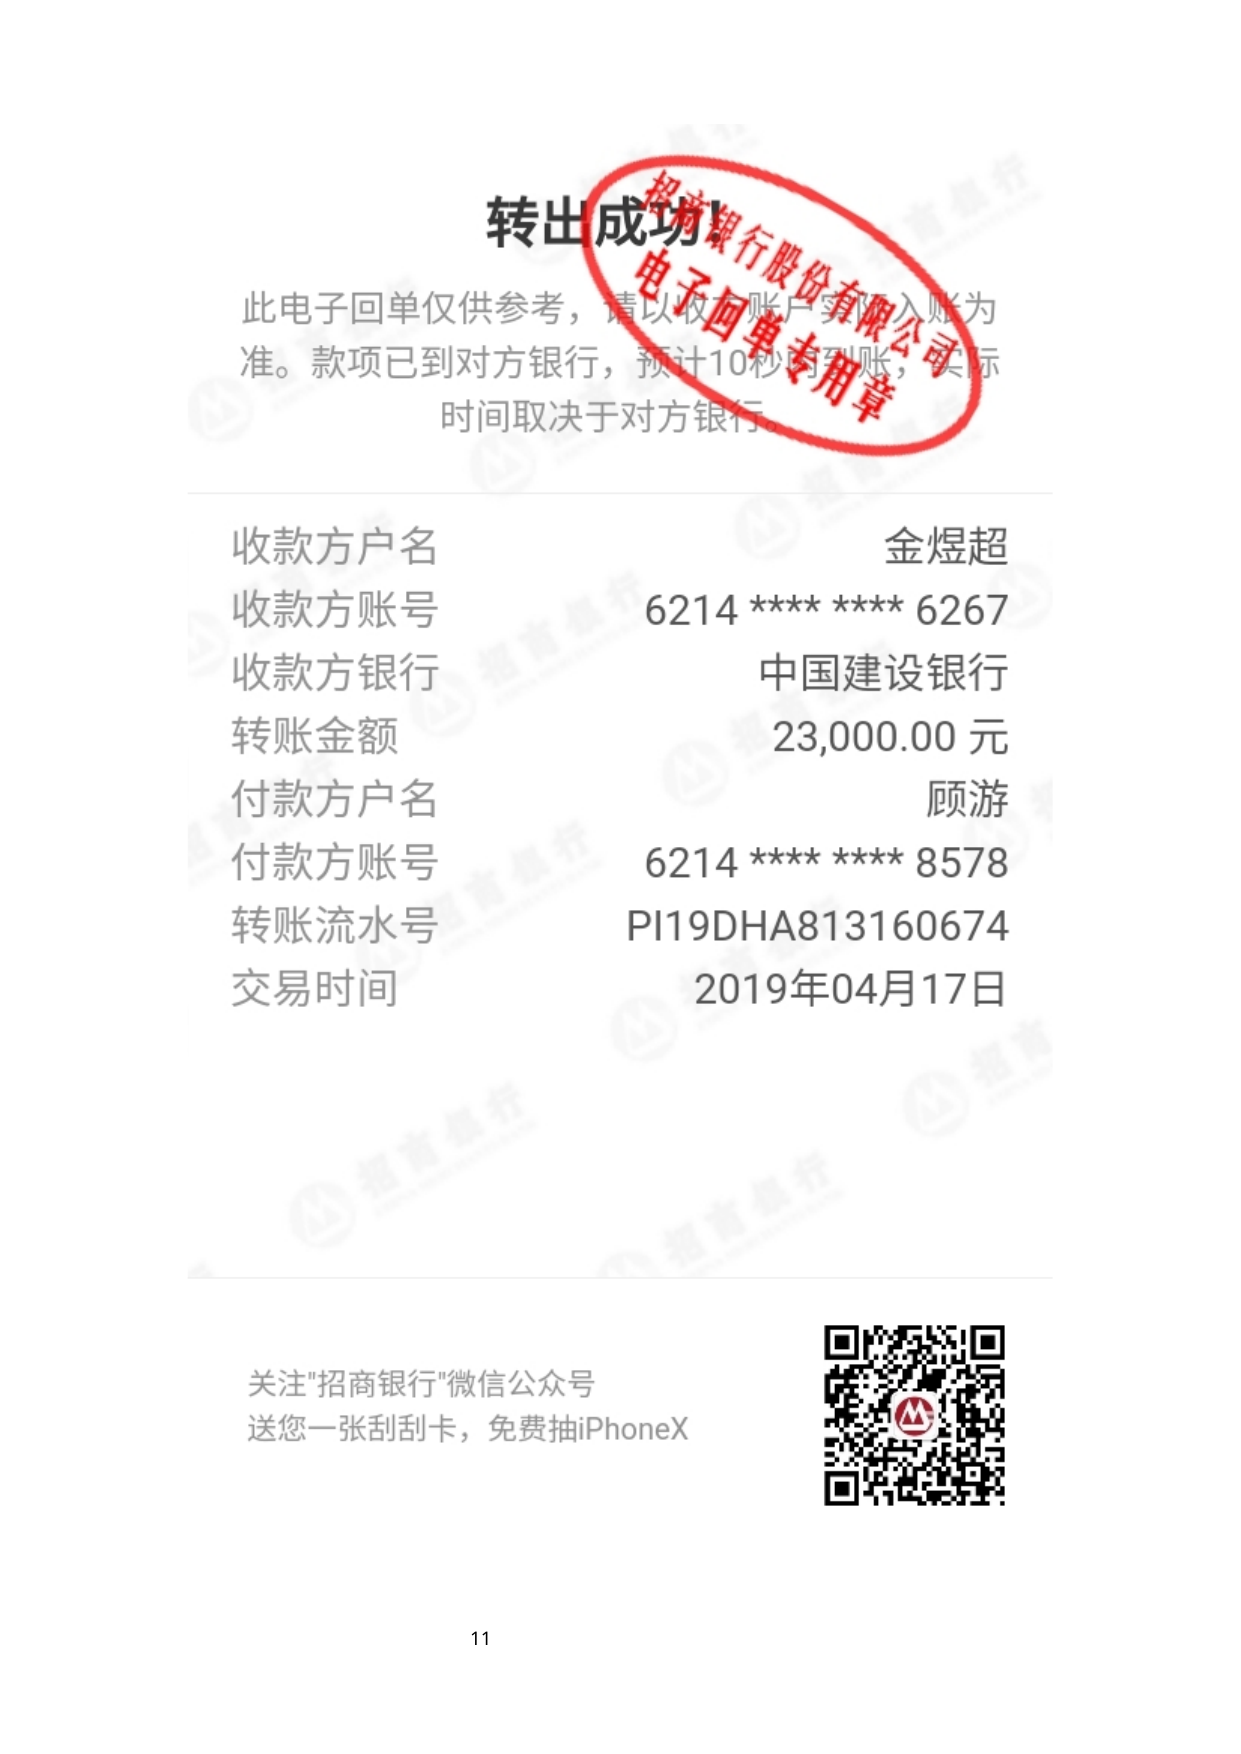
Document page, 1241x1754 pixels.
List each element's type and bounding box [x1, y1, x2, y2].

picture [187, 124, 1053, 1548]
